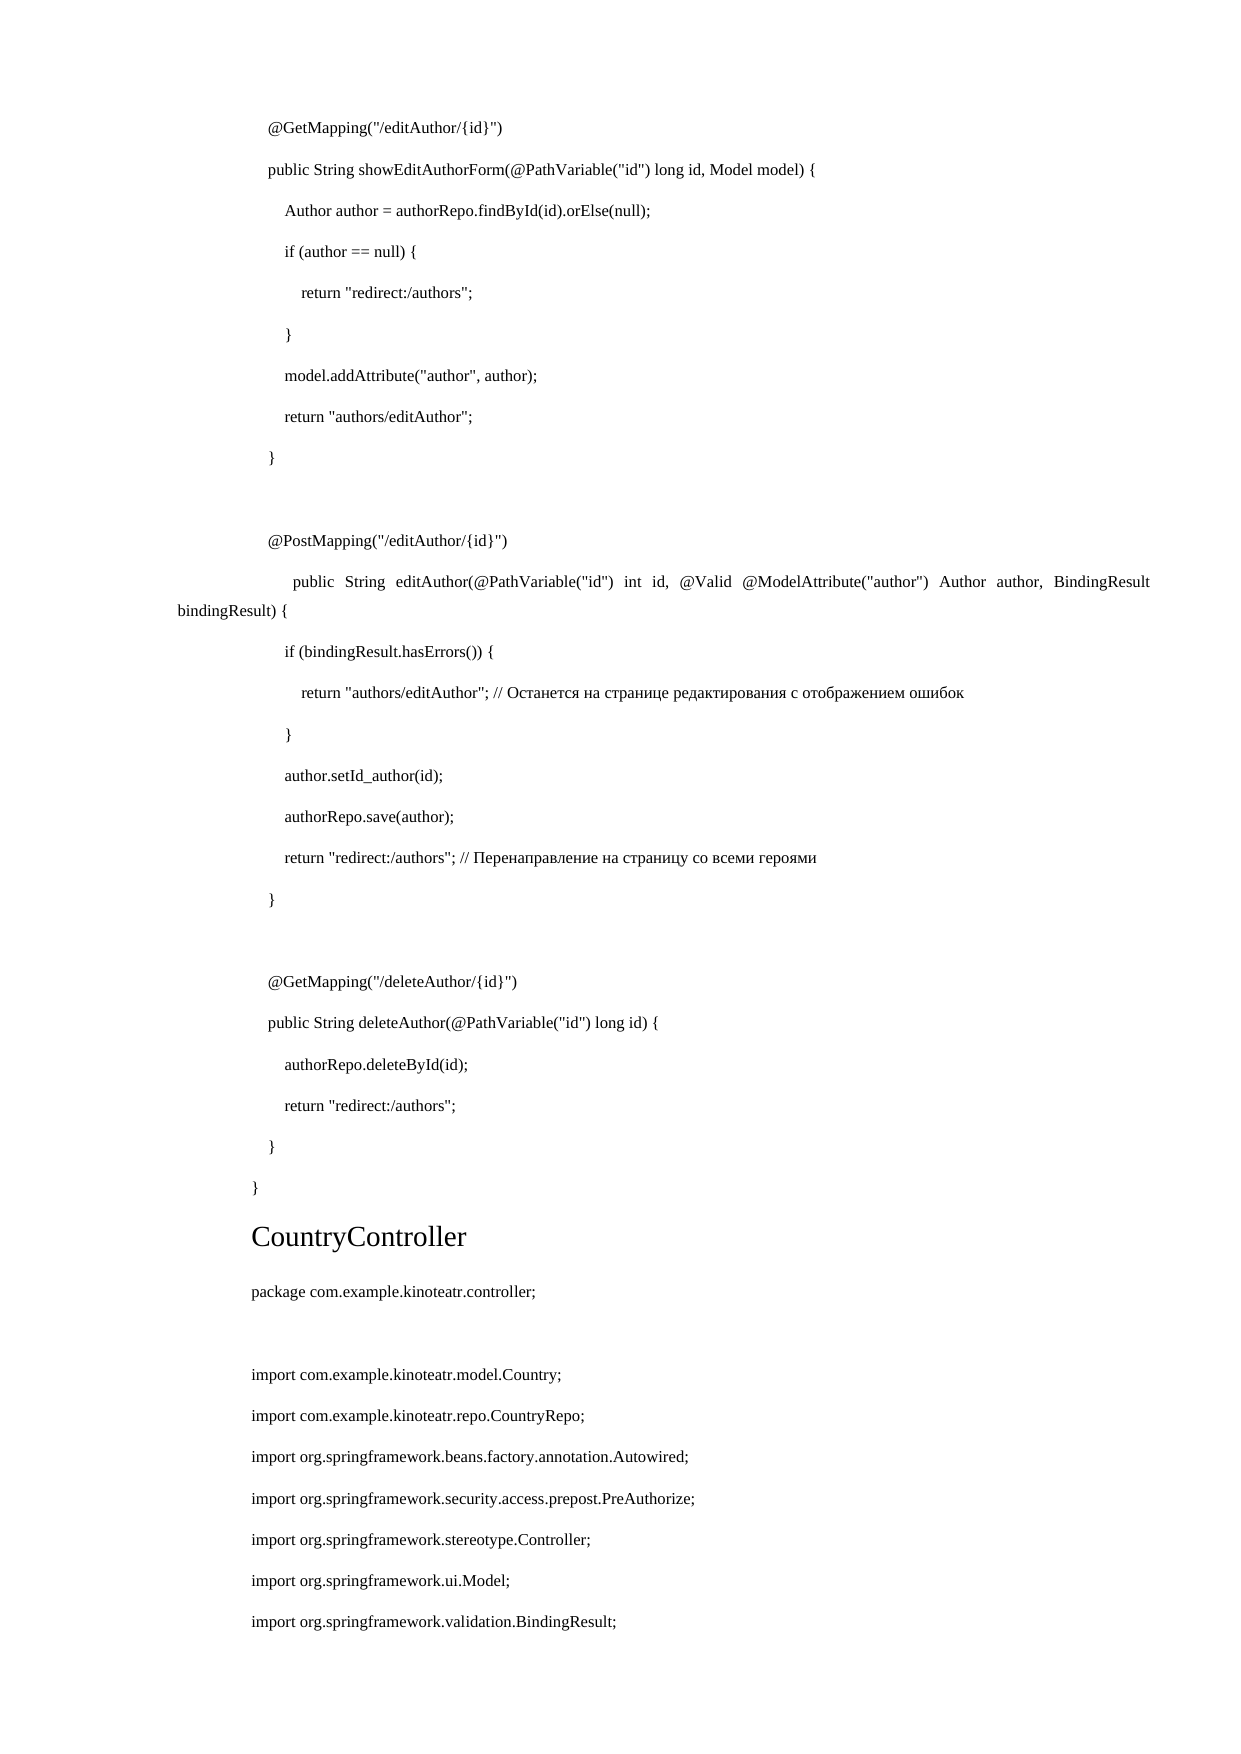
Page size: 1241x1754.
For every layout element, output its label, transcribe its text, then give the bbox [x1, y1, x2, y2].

text @PostMapping("/editAuthor/{id}") [177, 531, 1152, 550]
text } [177, 724, 1152, 743]
text if (author == null) { [177, 242, 1152, 261]
text public String deleteAuthor(@PathVariable("id") long id) { [177, 1013, 1152, 1032]
text package com.example.kinoteatr.controller; [177, 1282, 1152, 1301]
text @GetMapping("/editAuthor/{id}") [177, 118, 1152, 137]
text author.setId_author(id); [177, 766, 1152, 785]
text return "authors/editAuthor"; // Останется на странице редактирования с отображением ошибок [177, 683, 1152, 702]
text return "redirect:/authors"; [177, 1096, 1152, 1115]
text } [177, 324, 1152, 343]
text CountryController [177, 1219, 1152, 1253]
text } [177, 1178, 1152, 1197]
text authorRepo.deleteById(id); [177, 1054, 1152, 1073]
text import org.springframework.stereotype.Controller; [177, 1530, 1152, 1549]
text return "redirect:/authors"; // Перенаправление на страницу со всеми героями [177, 848, 1152, 867]
text } [177, 1137, 1152, 1156]
text @GetMapping("/deleteAuthor/{id}") [177, 972, 1152, 991]
text import org.springframework.ui.Model; [177, 1571, 1152, 1590]
text authorRepo.save(author); [177, 807, 1152, 826]
text import org.springframework.security.access.prepost.PreAuthorize; [177, 1488, 1152, 1508]
text import com.example.kinoteatr.repo.CountryRepo; [177, 1406, 1152, 1425]
text import org.springframework.beans.factory.annotation.Autowired; [177, 1447, 1152, 1466]
text } [177, 448, 1152, 467]
text Author author = authorRepo.findById(id).orElse(null); [177, 201, 1152, 220]
text return "redirect:/authors"; [177, 283, 1152, 302]
text public String editAuthor(@PathVariable("id") int id, @Valid @ModelAttribute("author") Author author, BindingResult bindingResult) { [177, 572, 1152, 620]
text import com.example.kinoteatr.model.Country; [177, 1365, 1152, 1384]
text model.addAttribute("author", author); [177, 366, 1152, 385]
text import org.springframework.validation.BindingResult; [177, 1612, 1152, 1631]
text public String showEditAuthorForm(@PathVariable("id") long id, Model model) { [177, 159, 1152, 178]
text if (bindingResult.hasErrors()) { [177, 642, 1152, 661]
text return "authors/editAuthor"; [177, 407, 1152, 426]
text } [177, 889, 1152, 908]
